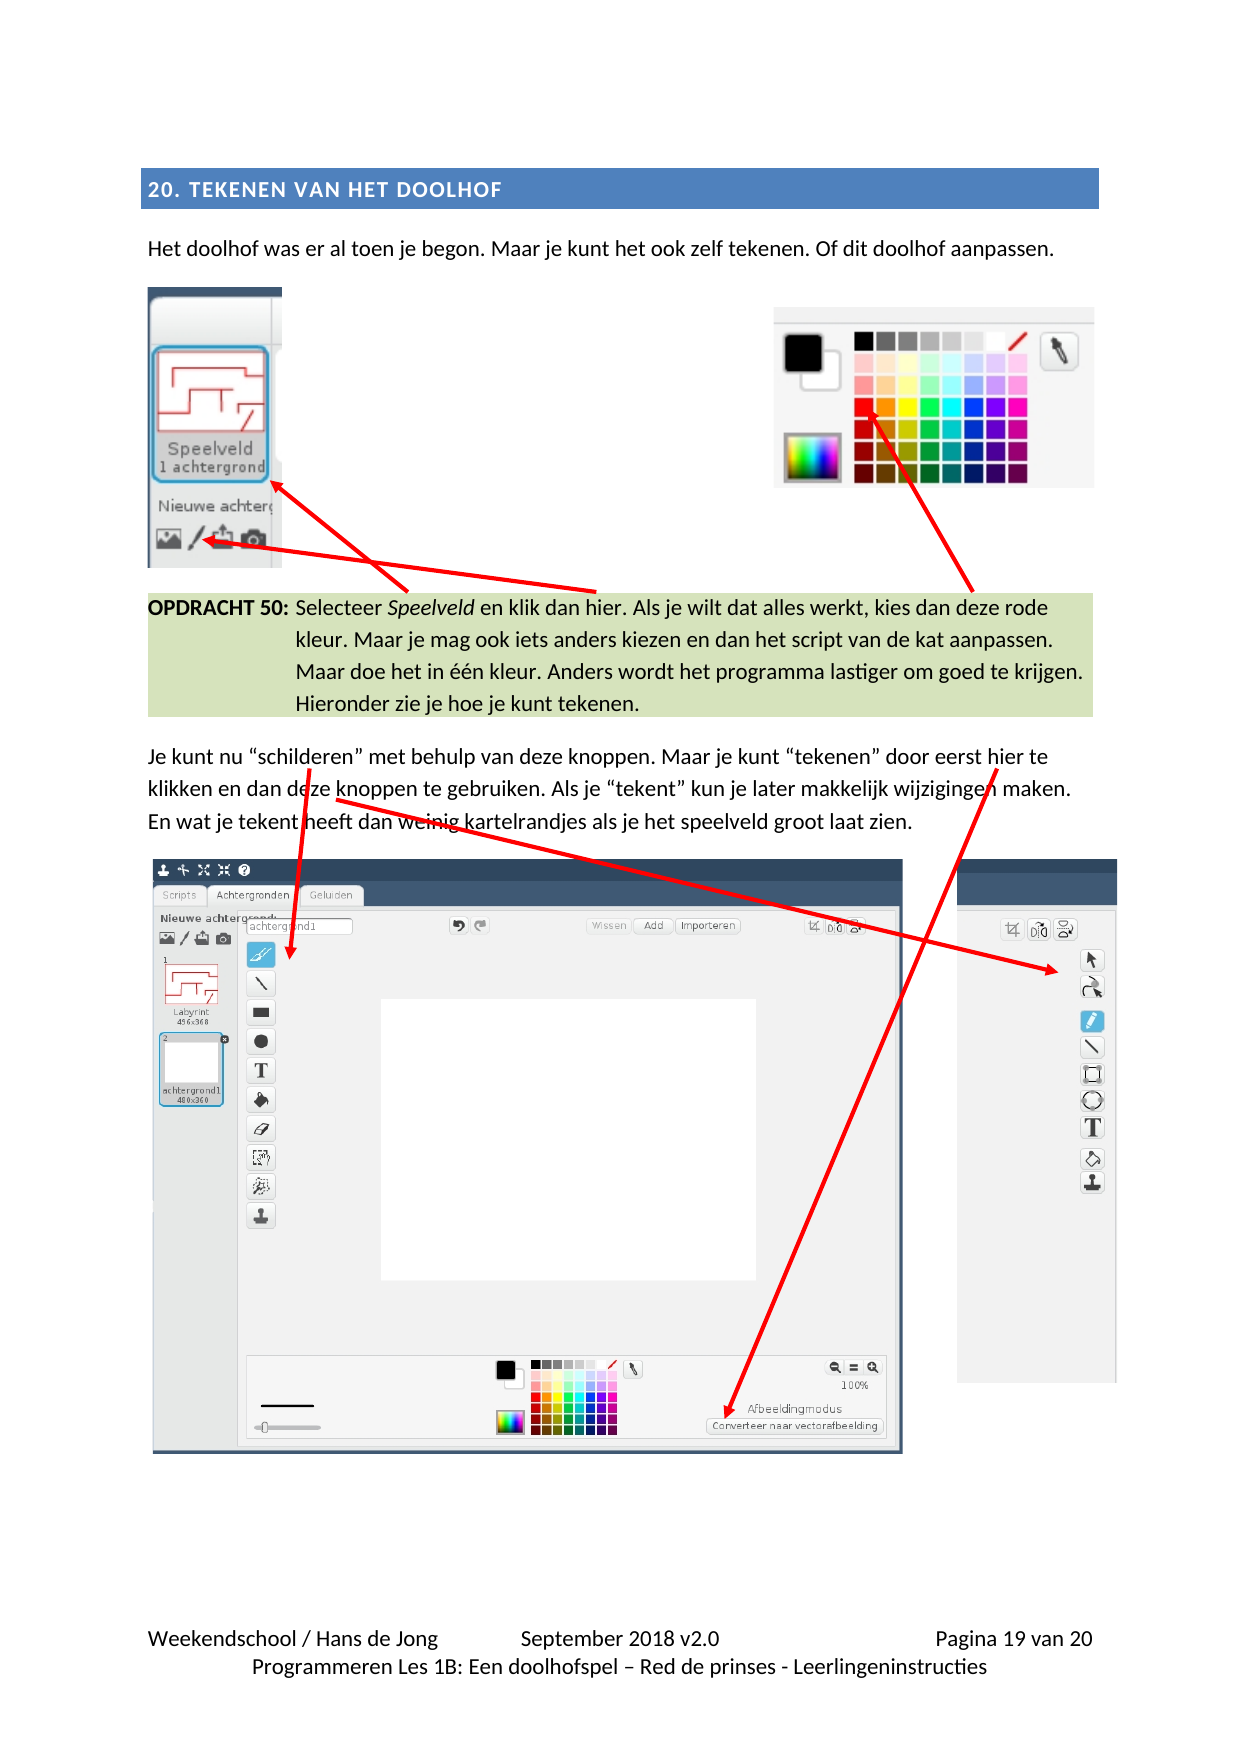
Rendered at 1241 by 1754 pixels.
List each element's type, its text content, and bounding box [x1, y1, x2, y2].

picture [598, 859, 903, 932]
picture [152, 859, 903, 1454]
text Selecteer Speelveld en klik dan hier. Als je wilt dat alles werkt, kies dan deze rode kleur. Maar je mag ook iets anders kiezen en dan het script van de kat aanpassen. Maar doe het in één kleur. Anders wordt het programma lastiger om goed te krijgen. Hieronder zie je hoe je kunt tekenen. [148, 593, 1093, 717]
picture [147, 287, 282, 568]
text Je kunt nu “schilderen” met behulp van deze knoppen. Maar je kunt “tekenen” door eerst hier te klikken en dan deze knoppen te gebruiken. Als je “tekent” kun je later makkelijk wijzigingen maken. En wat je tekent heeft dan weinig kartelrandjes als je het speelveld groot laat zien. [148, 742, 1093, 835]
subtitle Tekenen van het doolhof [148, 175, 1093, 203]
picture [957, 859, 1118, 1383]
text Het doolhof was er al toen je begon. Maar je kunt het ook zelf tekenen. Of dit doolhof aanpassen. [148, 234, 1093, 262]
picture [773, 307, 1095, 488]
